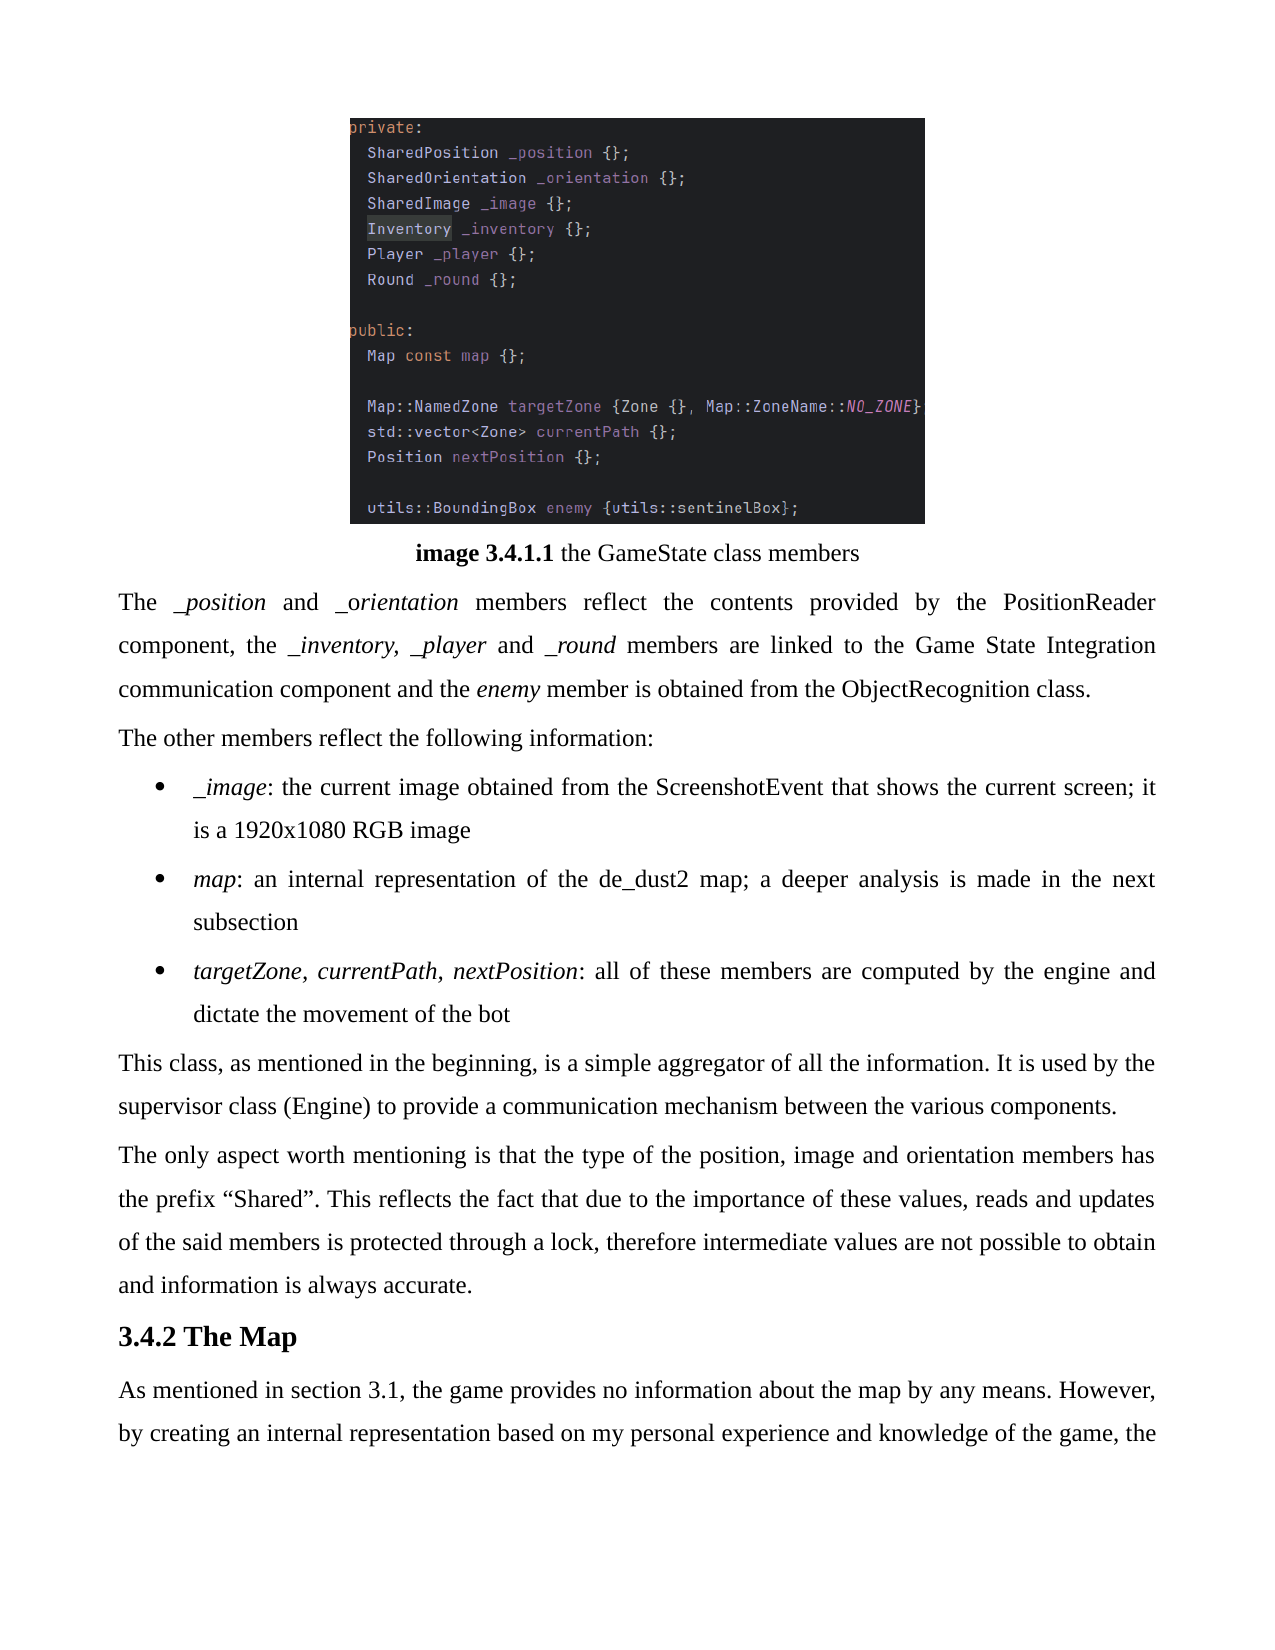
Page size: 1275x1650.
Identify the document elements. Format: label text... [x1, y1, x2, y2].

list map: an internal representation of the de_dust2 map; a deeper analysis is made in the next subsection [156, 864, 1157, 936]
text The other members reflect the following information: [118, 723, 1157, 751]
text The only aspect worth mentioning is that the type of the position, image and orientation members has the prefix “Shared”. This reflects the fact that due to the importance of these values, reads and updates of the said members is protected through a lock, therefore intermediate values are not possible to obtain and information is always accurate. [118, 1141, 1157, 1299]
text The _position and _orientation members reflect the contents provided by the PositionReader component, the _inventory, _player and _round members are linked to the Game State Integration communication component and the enemy member is obtained from the ObjectRecognition class. [118, 587, 1157, 702]
picture [350, 118, 925, 524]
list _image: the current image obtained from the ScreenshotEvent that shows the current screen; it is a 1920x1080 RGB image [156, 772, 1157, 844]
text This class, as mentioned in the beginning, is a simple aggregator of all the information. It is used by the supervisor class (Engine) to provide a communication mechanism between the various components. [118, 1048, 1157, 1120]
text 3.4.2 The Map [118, 1319, 1157, 1352]
list targetZone, currentPath, nextPosition: all of these members are computed by the engine and dictate the movement of the bot [156, 956, 1157, 1028]
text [118, 1375, 1157, 1447]
